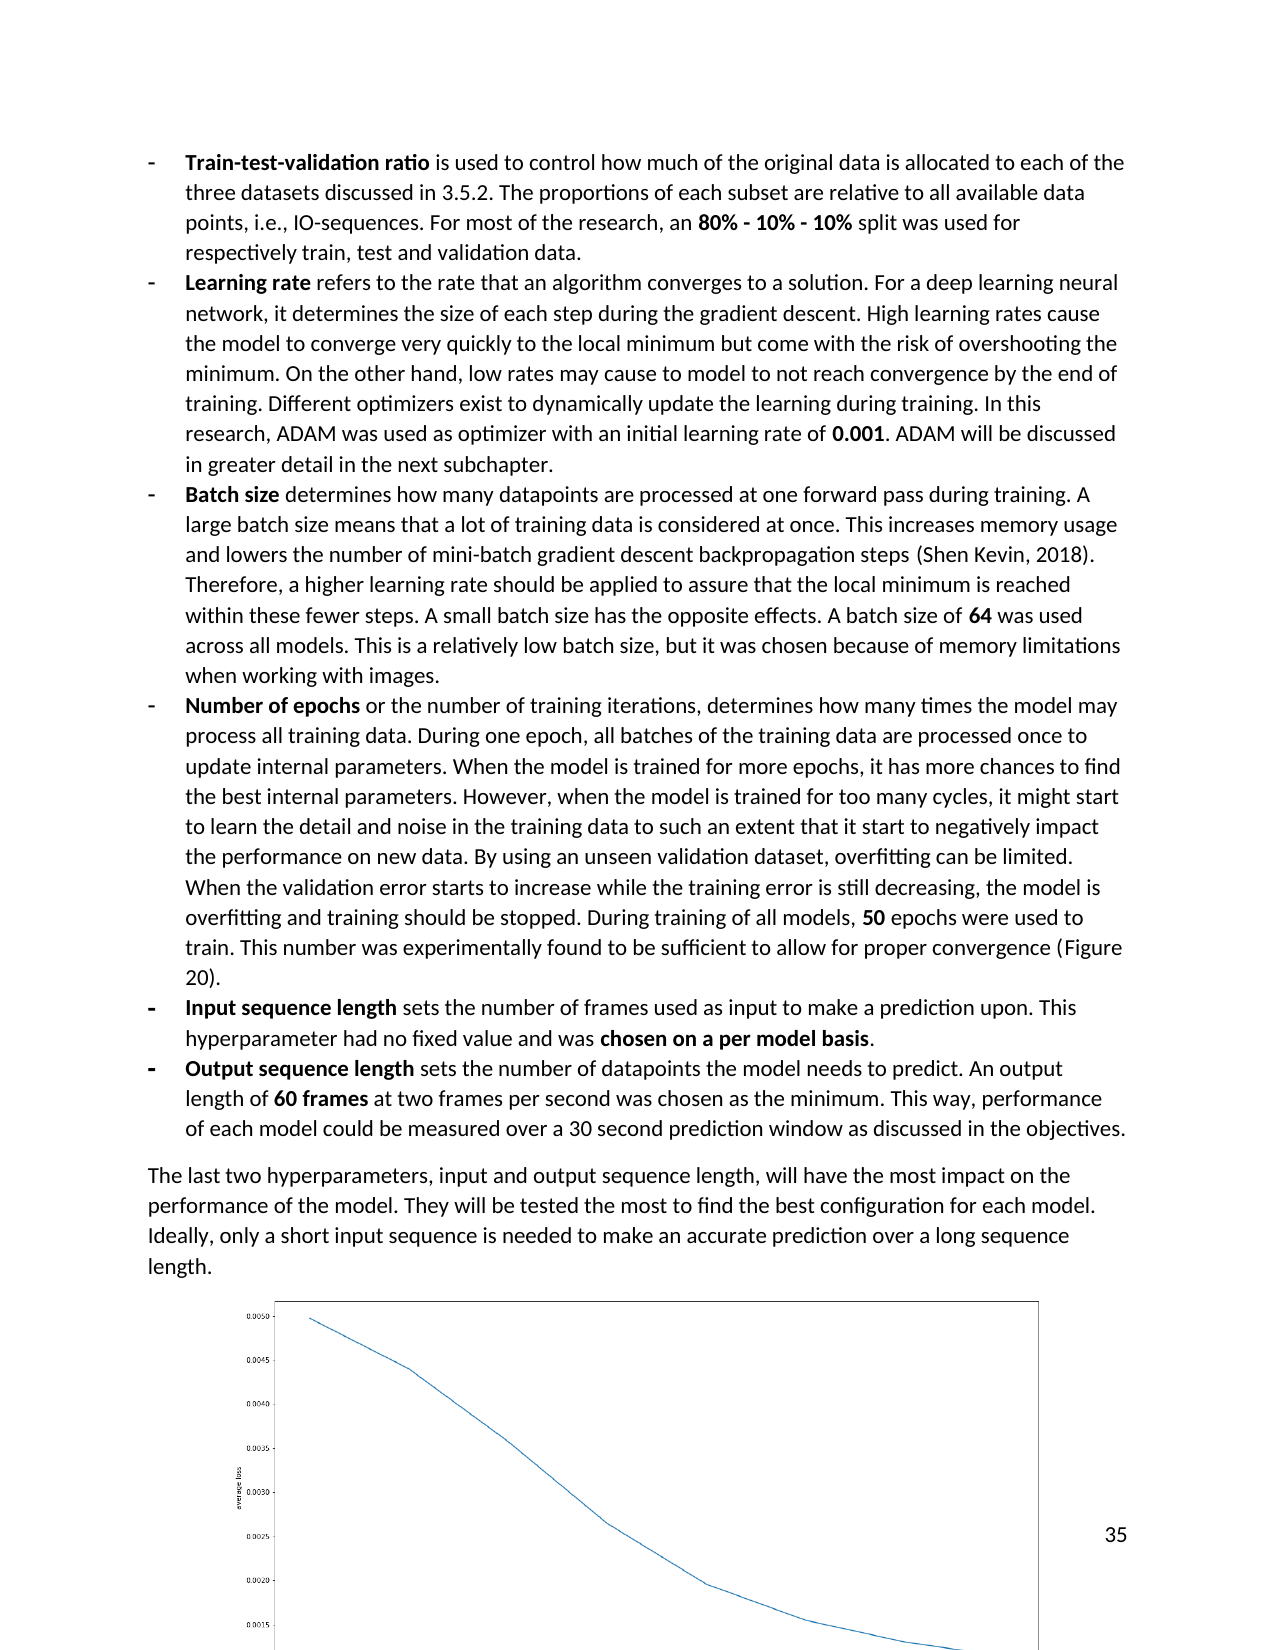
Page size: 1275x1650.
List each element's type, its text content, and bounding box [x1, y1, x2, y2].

picture [231, 1296, 1043, 1650]
list Train-test-validation ratio is used to control how much of the original data is allocated to each of the three datasets discussed in 3.5.2. The proportions of each subset are relative to all available data points, i.e., IO-sequences. For most of the research, an 80% - 10% - 10% split was used for respectively train, test and validation data. [148, 148, 1127, 266]
list Input sequence length sets the number of frames used as input to make a prediction upon. This hyperparameter had no fixed value and was chosen on a per model basis. [148, 993, 1127, 1052]
list Output sequence length sets the number of datapoints the model needs to predict. An output length of 60 frames at two frames per second was chosen as the minimum. This way, performance of each model could be measured over a 30 second prediction window as discussed in the objectives. [148, 1054, 1127, 1142]
list Batch size determines how many datapoints are processed at one forward pass during training. A large batch size means that a lot of training data is considered at once. This increases memory usage and lowers the number of mini-batch gradient descent backpropagation steps . Therefore, a higher learning rate should be applied to assure that the local minimum is reached within these fewer steps. A small batch size has the opposite effects. A batch size of 64 was used across all models. This is a relatively low batch size, but it was chosen because of memory limitations when working with images. [148, 480, 1127, 689]
list Number of epochs or the number of training iterations, determines how many times the model may process all training data. During one epoch, all batches of the training data are processed once to update internal parameters. When the model is trained for more epochs, it has more chances to find the best internal parameters. However, when the model is trained for too many cycles, it might start to learn the detail and noise in the training data to such an extent that it start to negatively impact the performance on new data. By using an unseen validation dataset, overfitting can be limited. When the validation error starts to increase while the training error is still decreasing, the model is overfitting and training should be stopped. During training of all models, 50 epochs were used to train. This number was experimentally found to be sufficient to allow for proper convergence (Figure 20). [148, 691, 1127, 991]
text The last two hyperparameters, input and output sequence length, will have the most impact on the performance of the model. They will be tested the most to find the best configuration for each model. Ideally, only a short input sequence is needed to make an accurate prediction over a long sequence length. [148, 1161, 1127, 1280]
list Learning rate refers to the rate that an algorithm converges to a solution. For a deep learning neural network, it determines the size of each step during the gradient descent. High learning rates cause the model to converge very quickly to the local minimum but come with the risk of overshooting the minimum. On the other hand, low rates may cause to model to not reach convergence by the end of training. Different optimizers exist to dynamically update the learning during training. In this research, ADAM was used as optimizer with an initial learning rate of 0.001. ADAM will be discussed in greater detail in the next subchapter. [148, 268, 1127, 478]
